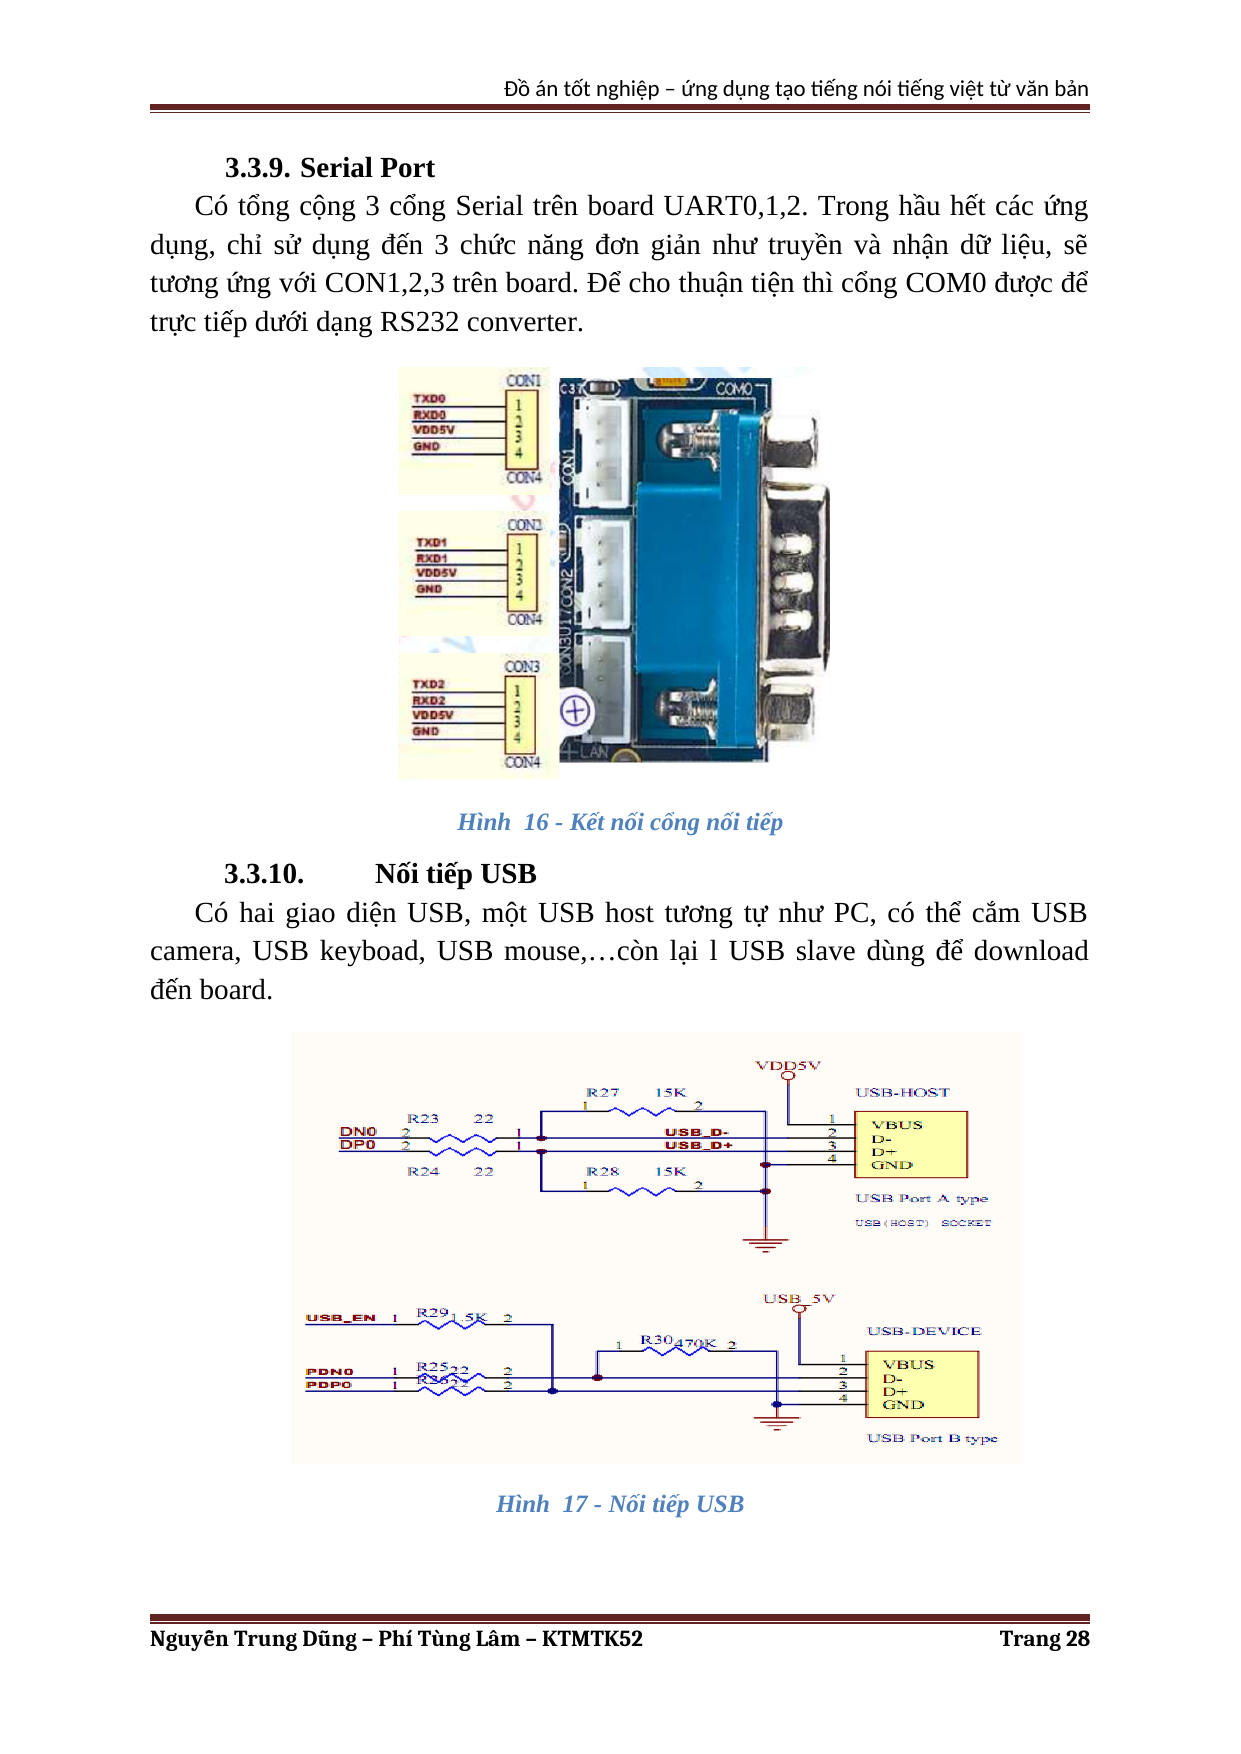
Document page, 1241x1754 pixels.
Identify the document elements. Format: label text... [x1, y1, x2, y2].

picture [291, 1031, 1023, 1465]
picture [398, 367, 842, 782]
text Có hai giao diện USB, một USB host tương tự như PC, có thể cắm USB camera, USB keyboad, USB mouse,…còn lại l USB slave dùng để download đến board. [150, 895, 1090, 1006]
text Hình 16 - Kết nối cổng nối tiếp [150, 807, 1090, 836]
list Serial Port [225, 150, 1090, 183]
list Nối tiếp USB [209, 856, 1090, 890]
text Có tổng cộng 3 cổng Serial trên board UART0,1,2. Trong hầu hết các ứng dụng, chỉ sử dụng đến 3 chức năng đơn giản như truyền và nhận dữ liệu, sẽ tương ứng với CON1,2,3 trên board. Để cho thuận tiện thì cổng COM0 được để trực tiếp dưới dạng RS232 converter. [150, 188, 1090, 338]
text Hình 17 - Nối tiếp USB [150, 1489, 1090, 1518]
